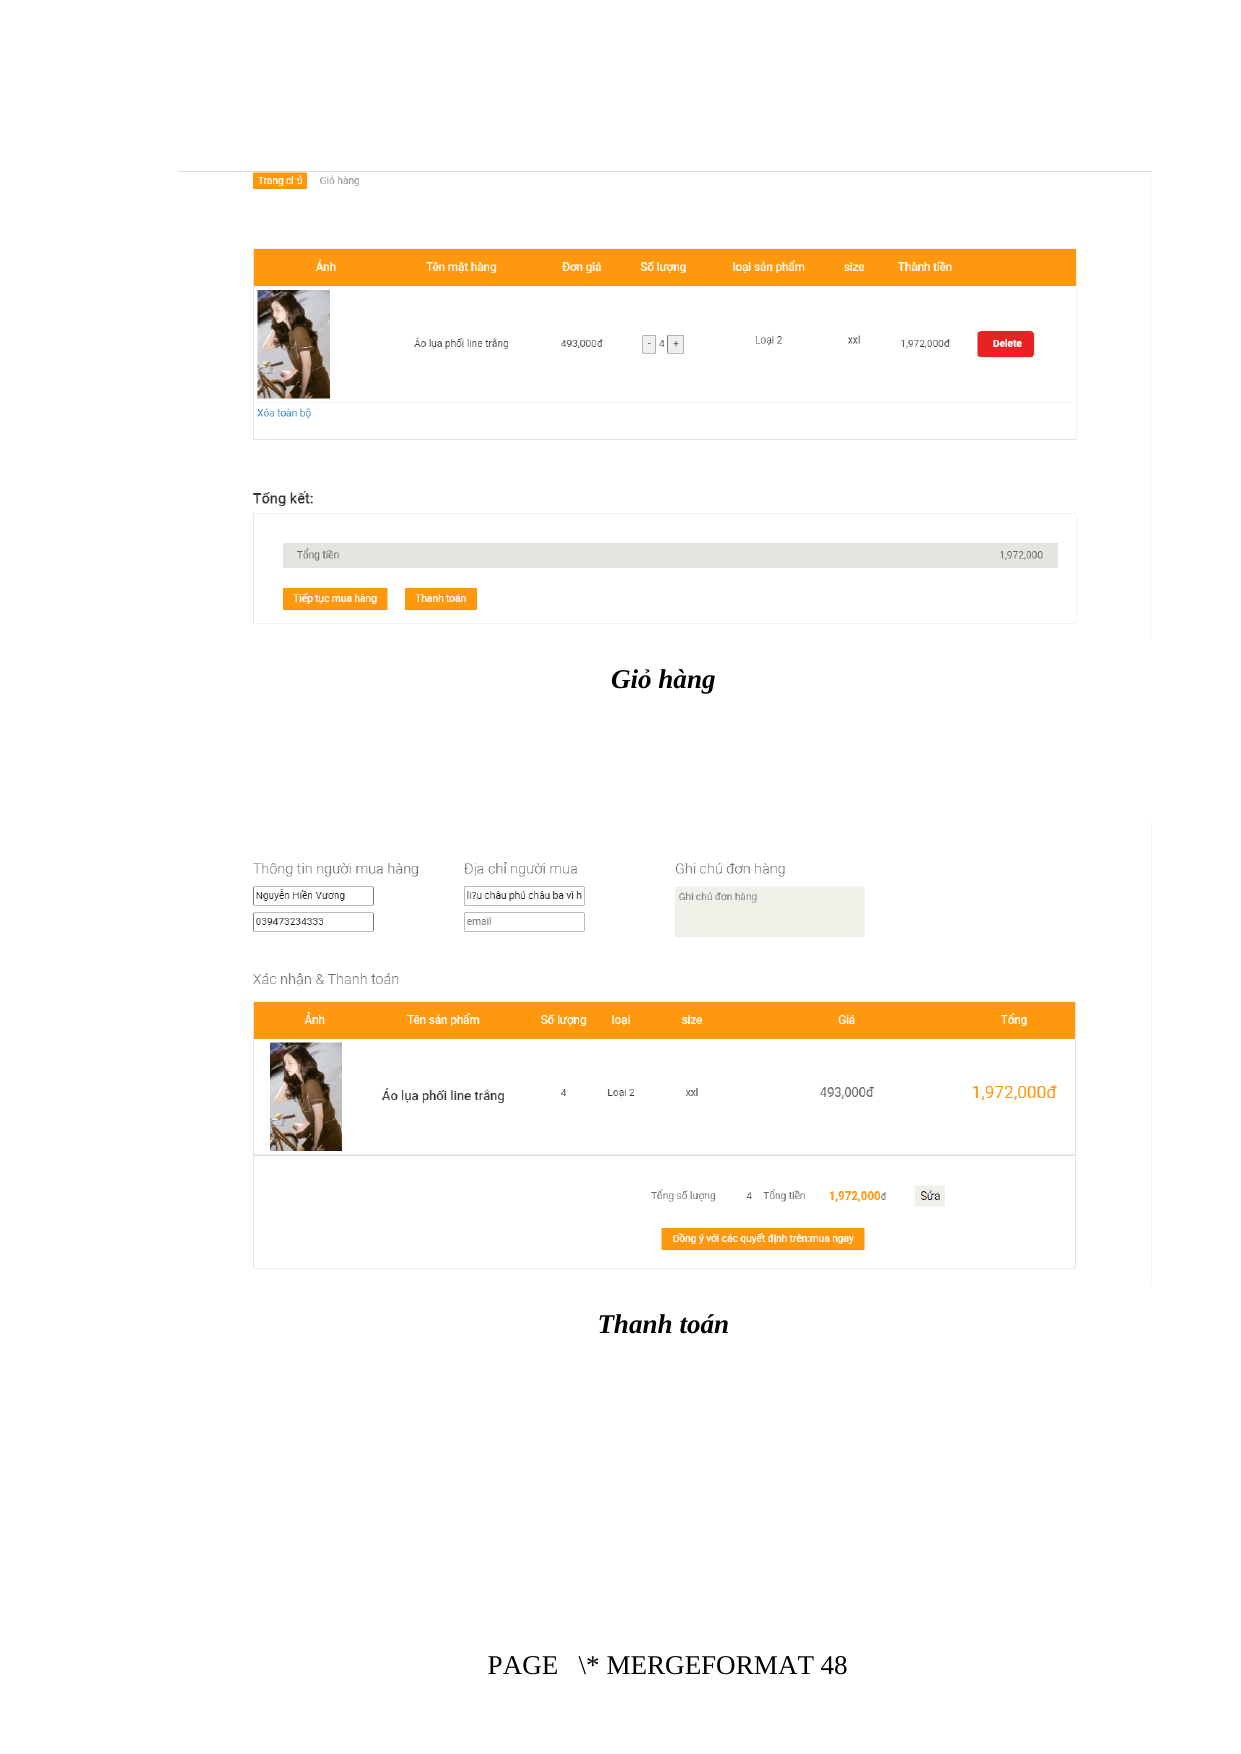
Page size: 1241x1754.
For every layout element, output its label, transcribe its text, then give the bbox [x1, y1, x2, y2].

picture [177, 171, 1152, 642]
text Giỏ hàng [177, 663, 1152, 694]
picture [177, 822, 1152, 1287]
text Thanh toán [177, 1308, 1152, 1339]
